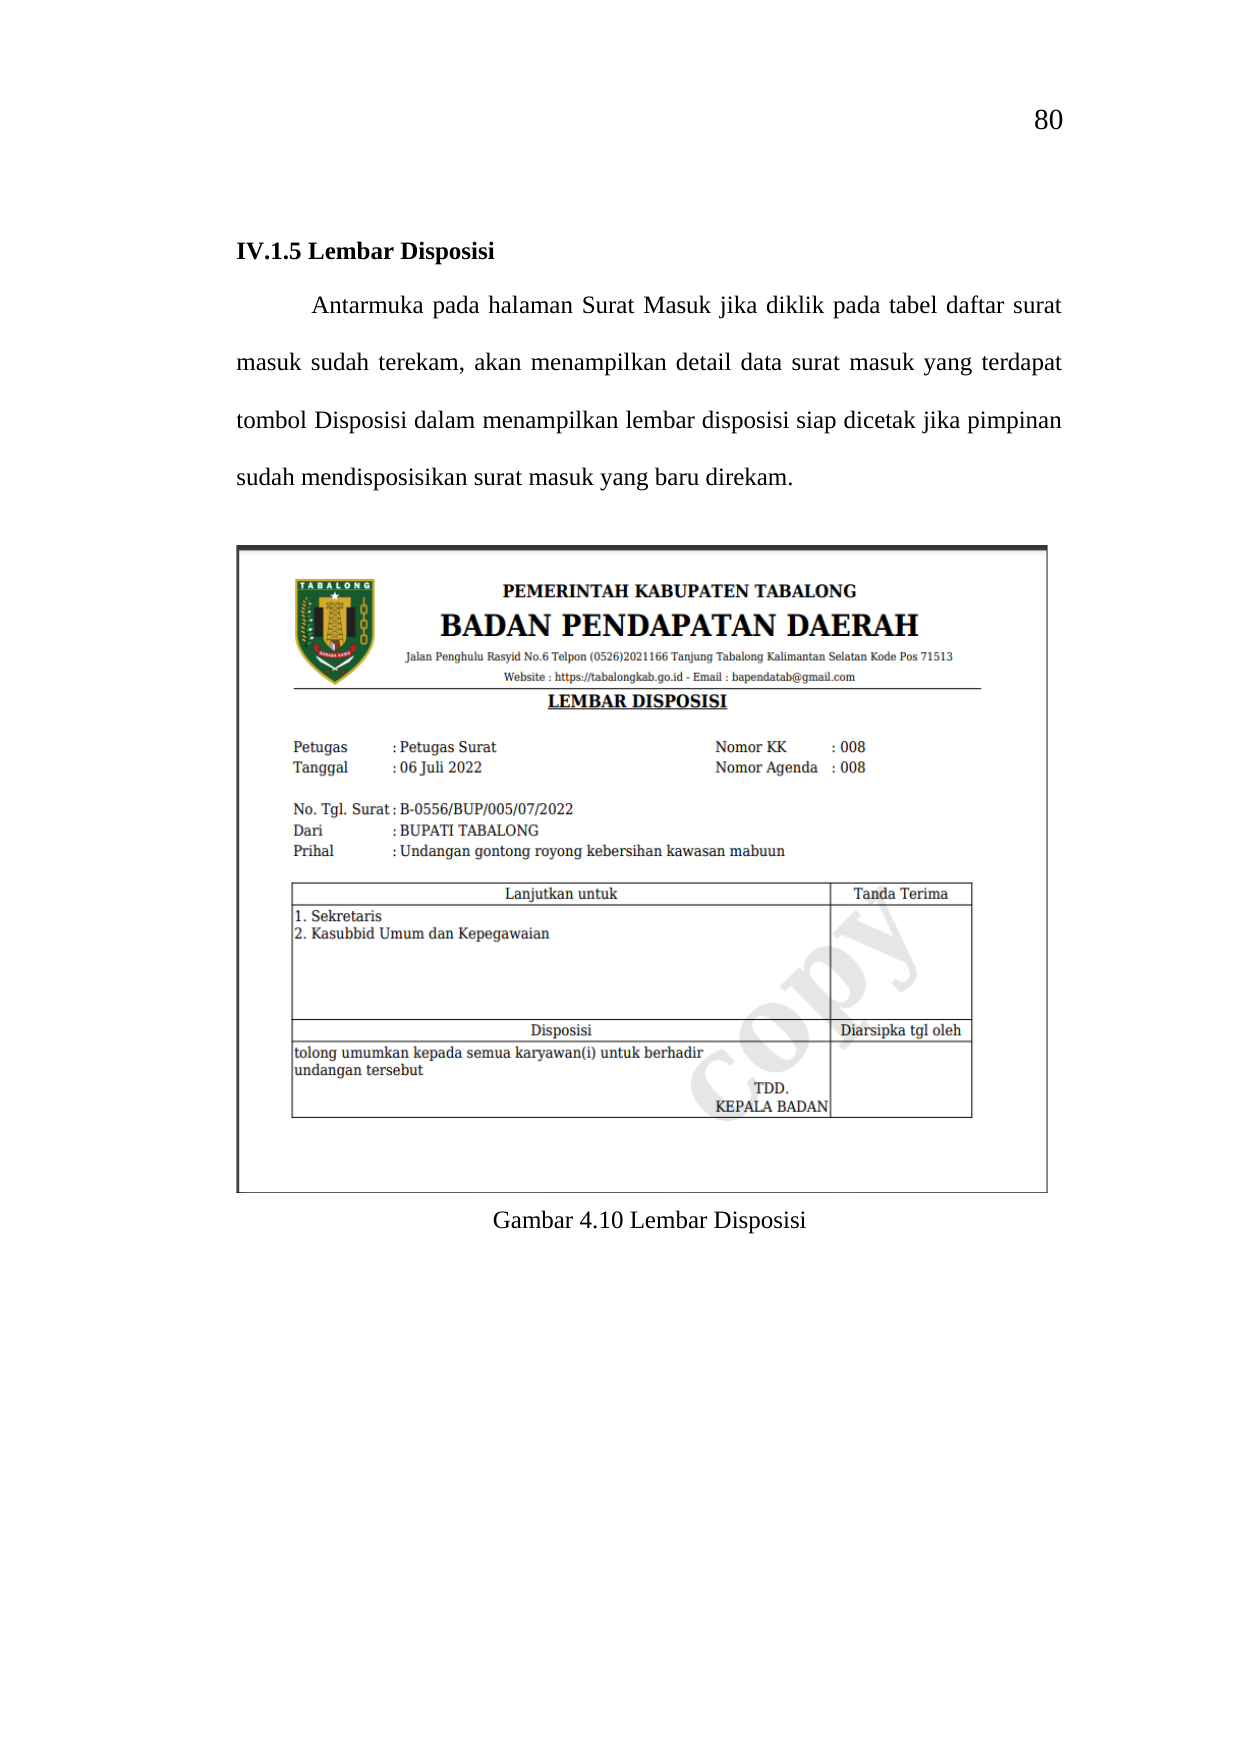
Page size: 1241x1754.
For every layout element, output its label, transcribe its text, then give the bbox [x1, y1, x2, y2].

text Gambar 4.10 Lembar Disposisi [236, 1205, 1063, 1234]
picture [236, 545, 1048, 1193]
subtitle Lembar Disposisi [236, 236, 1063, 265]
text Antarmuka pada halaman Surat Masuk jika diklik pada tabel daftar surat masuk sudah terekam, akan menampilkan detail data surat masuk yang terdapat tombol Disposisi dalam menampilkan lembar disposisi siap dicetak jika pimpinan sudah mendisposisikan surat masuk yang baru direkam. [236, 290, 1063, 491]
